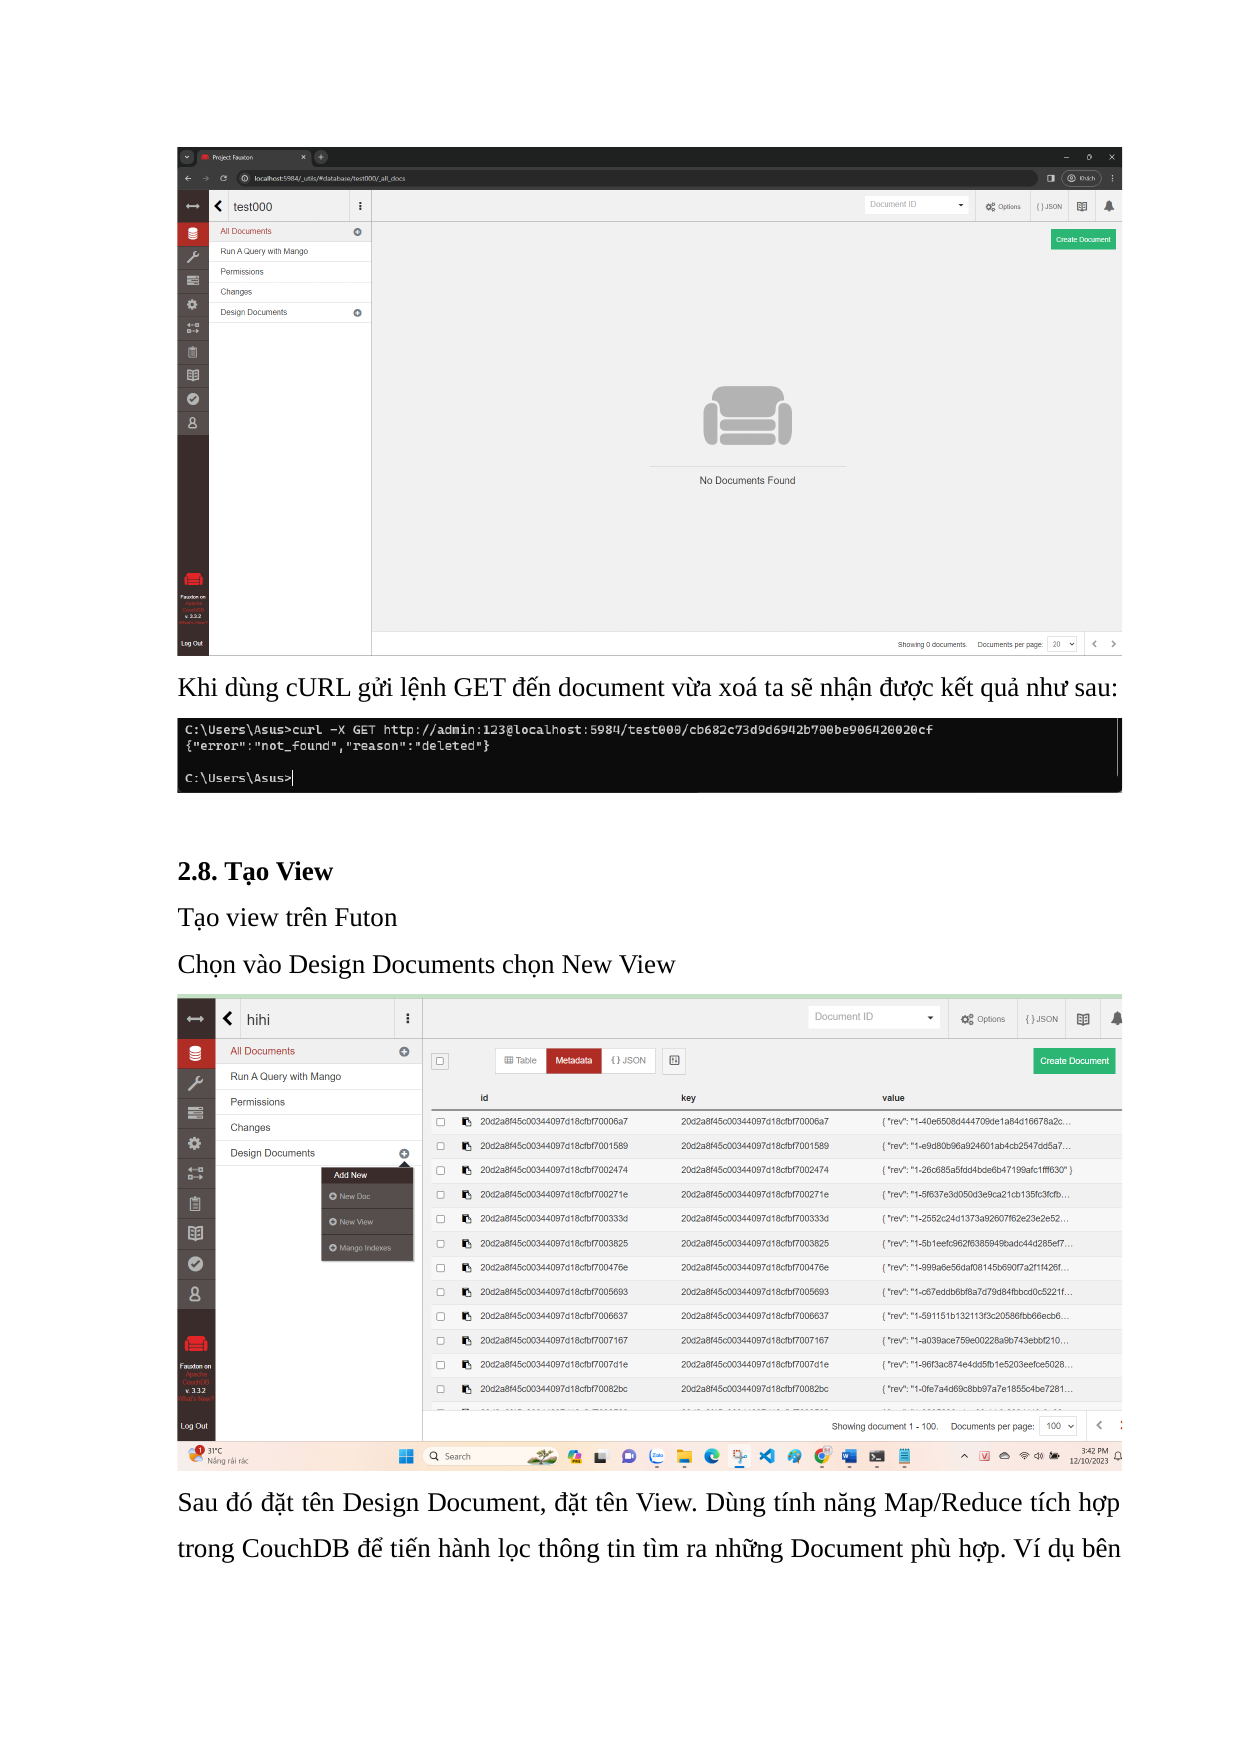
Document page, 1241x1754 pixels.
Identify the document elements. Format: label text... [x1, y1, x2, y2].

text Chọn vào Design Documents chọn New View [177, 948, 1122, 994]
picture [177, 994, 1123, 1471]
picture [177, 147, 1123, 656]
text Khi dùng cURL gửi lệnh GET đến document vừa xoá ta sẽ nhận được kết quả như sau: [177, 672, 1122, 703]
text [177, 1486, 1122, 1563]
text 2.8. Tạo View [177, 855, 1122, 886]
text Tạo view trên Futon [177, 901, 1122, 933]
picture [177, 718, 1123, 793]
